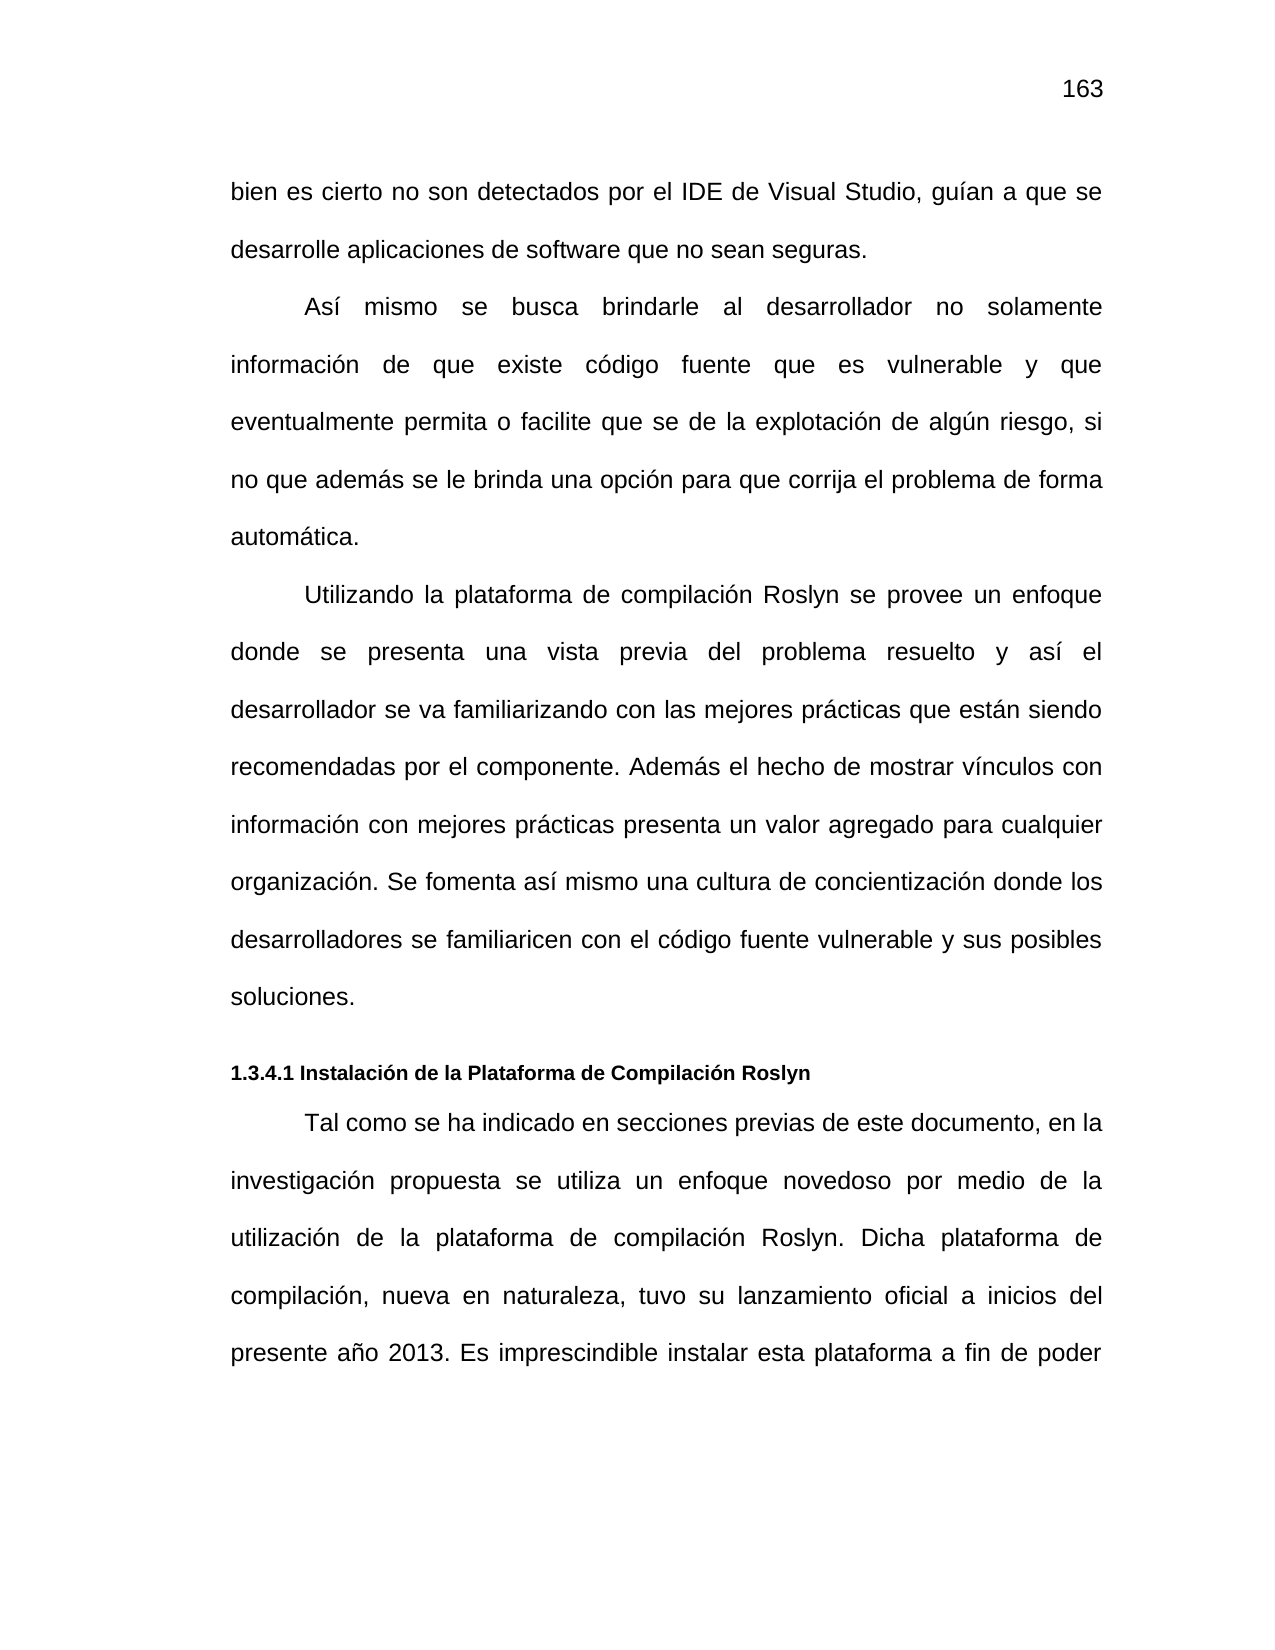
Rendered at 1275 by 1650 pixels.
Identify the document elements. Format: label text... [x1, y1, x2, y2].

text Así mismo se busca brindarle al desarrollador no solamente información de que existe código fuente que es vulnerable y que eventualmente permita o facilite que se de la explotación de algún riesgo, si no que además se le brinda una opción para que corrija el problema de forma automática. [230, 292, 1104, 551]
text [230, 177, 1104, 263]
text Utilizando la plataforma de compilación Roslyn se provee un enfoque donde se presenta una vista previa del problema resuelto y así el desarrollador se va familiarizando con las mejores prácticas que están siendo recomendadas por el componente. Además el hecho de mostrar vínculos con información con mejores prácticas presenta un valor agregado para cualquier organización. Se fomenta así mismo una cultura de concientización donde los desarrolladores se familiaricen con el código fuente vulnerable y sus posibles soluciones. [230, 580, 1104, 1011]
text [230, 1108, 1104, 1367]
subtitle 1.3.4.1 Instalación de la Plataforma de Compilación Roslyn [230, 1061, 1104, 1084]
